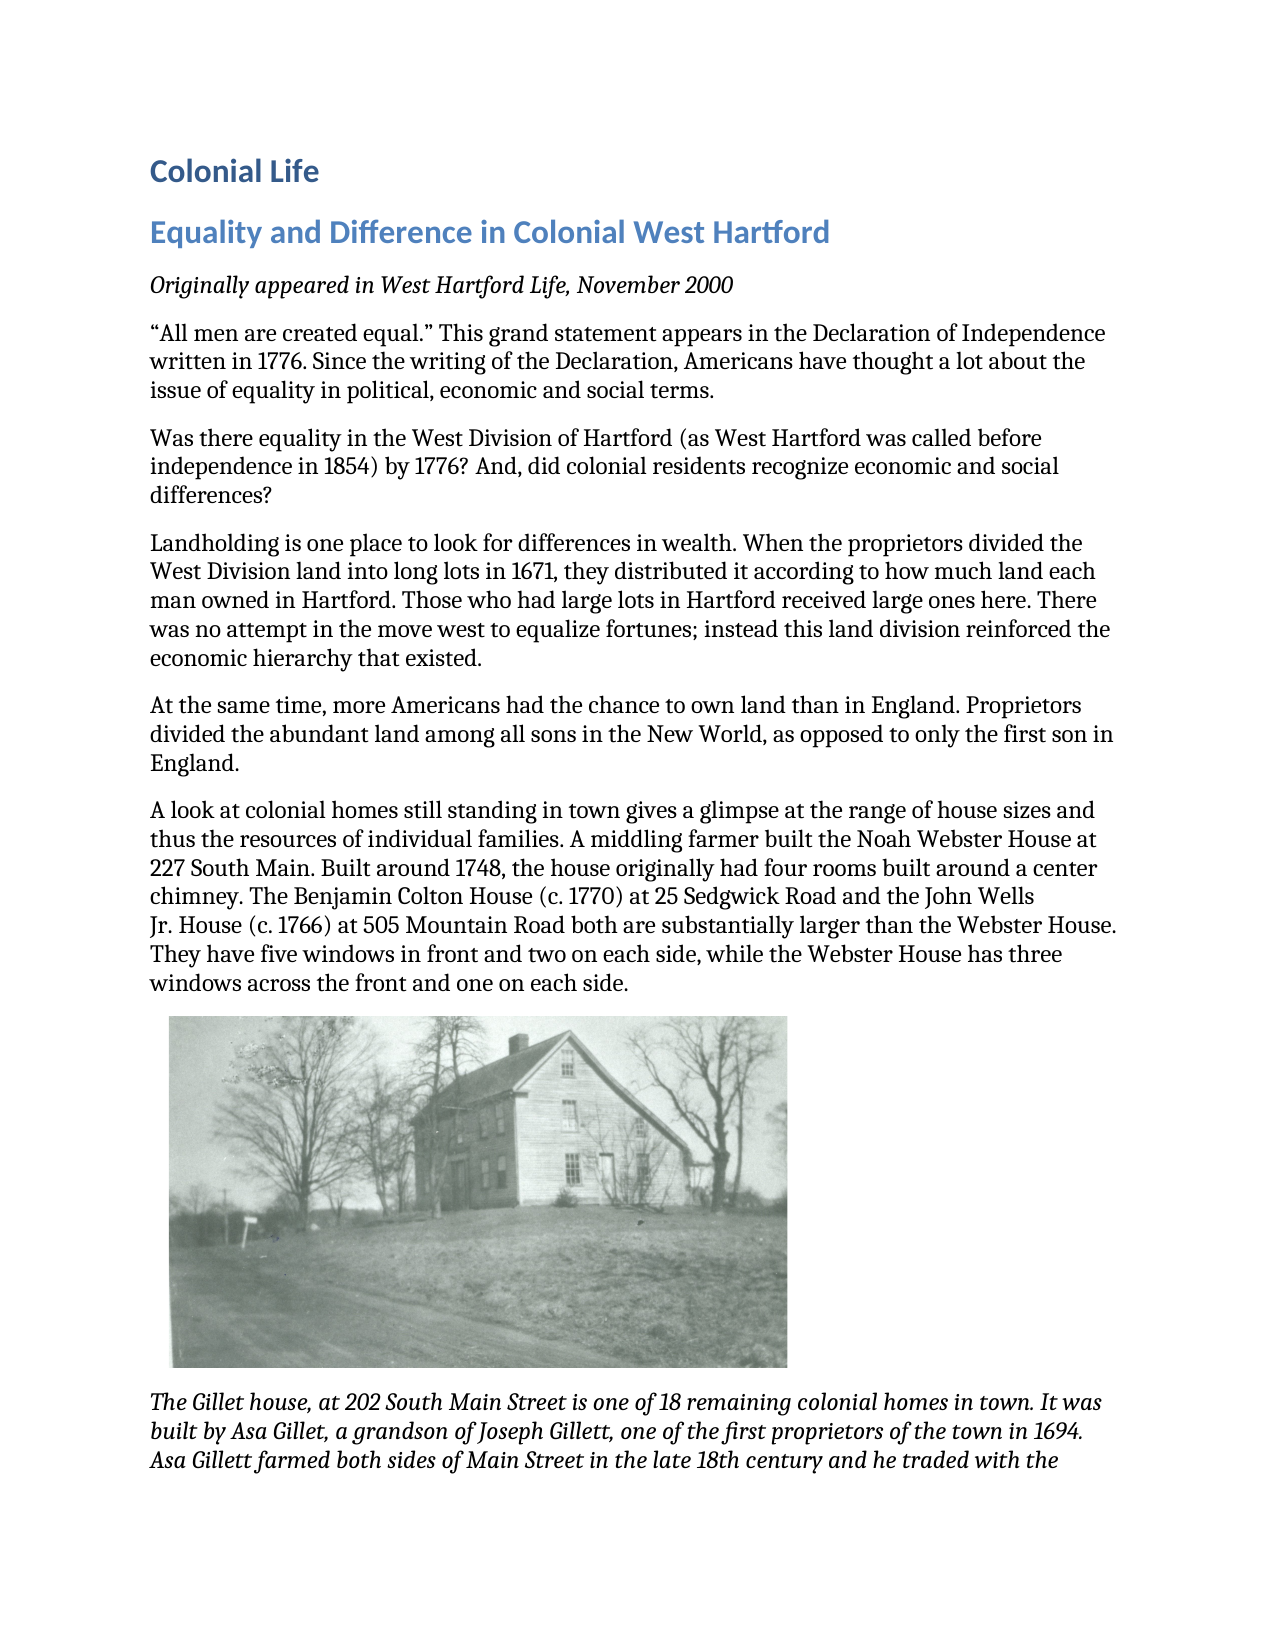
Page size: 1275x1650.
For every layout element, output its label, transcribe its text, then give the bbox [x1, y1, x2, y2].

text A look at colonial homes still standing in town gives a glimpse at the range of house sizes and thus the resources of individual families. A middling farmer built the Noah Webster House at 227 South Main. Built around 1748, the house originally had four rooms built around a center chimney. The Benjamin Colton House (c. 1770) at 25 Sedgwick Road and the John Wells Jr. House (c. 1766) at 505 Mountain Road both are substantially larger than the Webster House. They have five windows in front and two on each side, while the Webster House has three windows across the front and one on each side. [150, 796, 1125, 997]
text Landholding is one place to look for differences in wealth. When the proprietors divided the West Division land into long lots in 1671, they distributed it according to how much land each man owned in Hartford. Those who had large lots in Hartford received large ones here. There was no attempt in the move west to equalize fortunes; instead this land division reinforced the economic hierarchy that existed. [150, 528, 1125, 672]
text Was there equality in the West Division of Hartford (as West Hartford was called before independence in 1854) by 1776? And, did colonial residents recognize economic and social differences? [150, 423, 1125, 510]
text “All men are created equal.” This grand statement appears in the Declaration of Independence written in 1776. Since the writing of the Declaration, Americans have thought a lot about the issue of equality in political, economic and social terms. [150, 318, 1125, 405]
subtitle Equality and Difference in Colonial West Hartford [150, 212, 1125, 252]
subtitle Colonial Life [150, 150, 1125, 191]
picture [168, 1016, 788, 1368]
text Originally appeared in West Hartford Life, November 2000 [150, 271, 1125, 300]
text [150, 1388, 1125, 1474]
text At the same time, more Americans had the chance to own land than in England. Proprietors divided the abundant land among all sons in the New World, as opposed to only the first son in England. [150, 691, 1125, 777]
